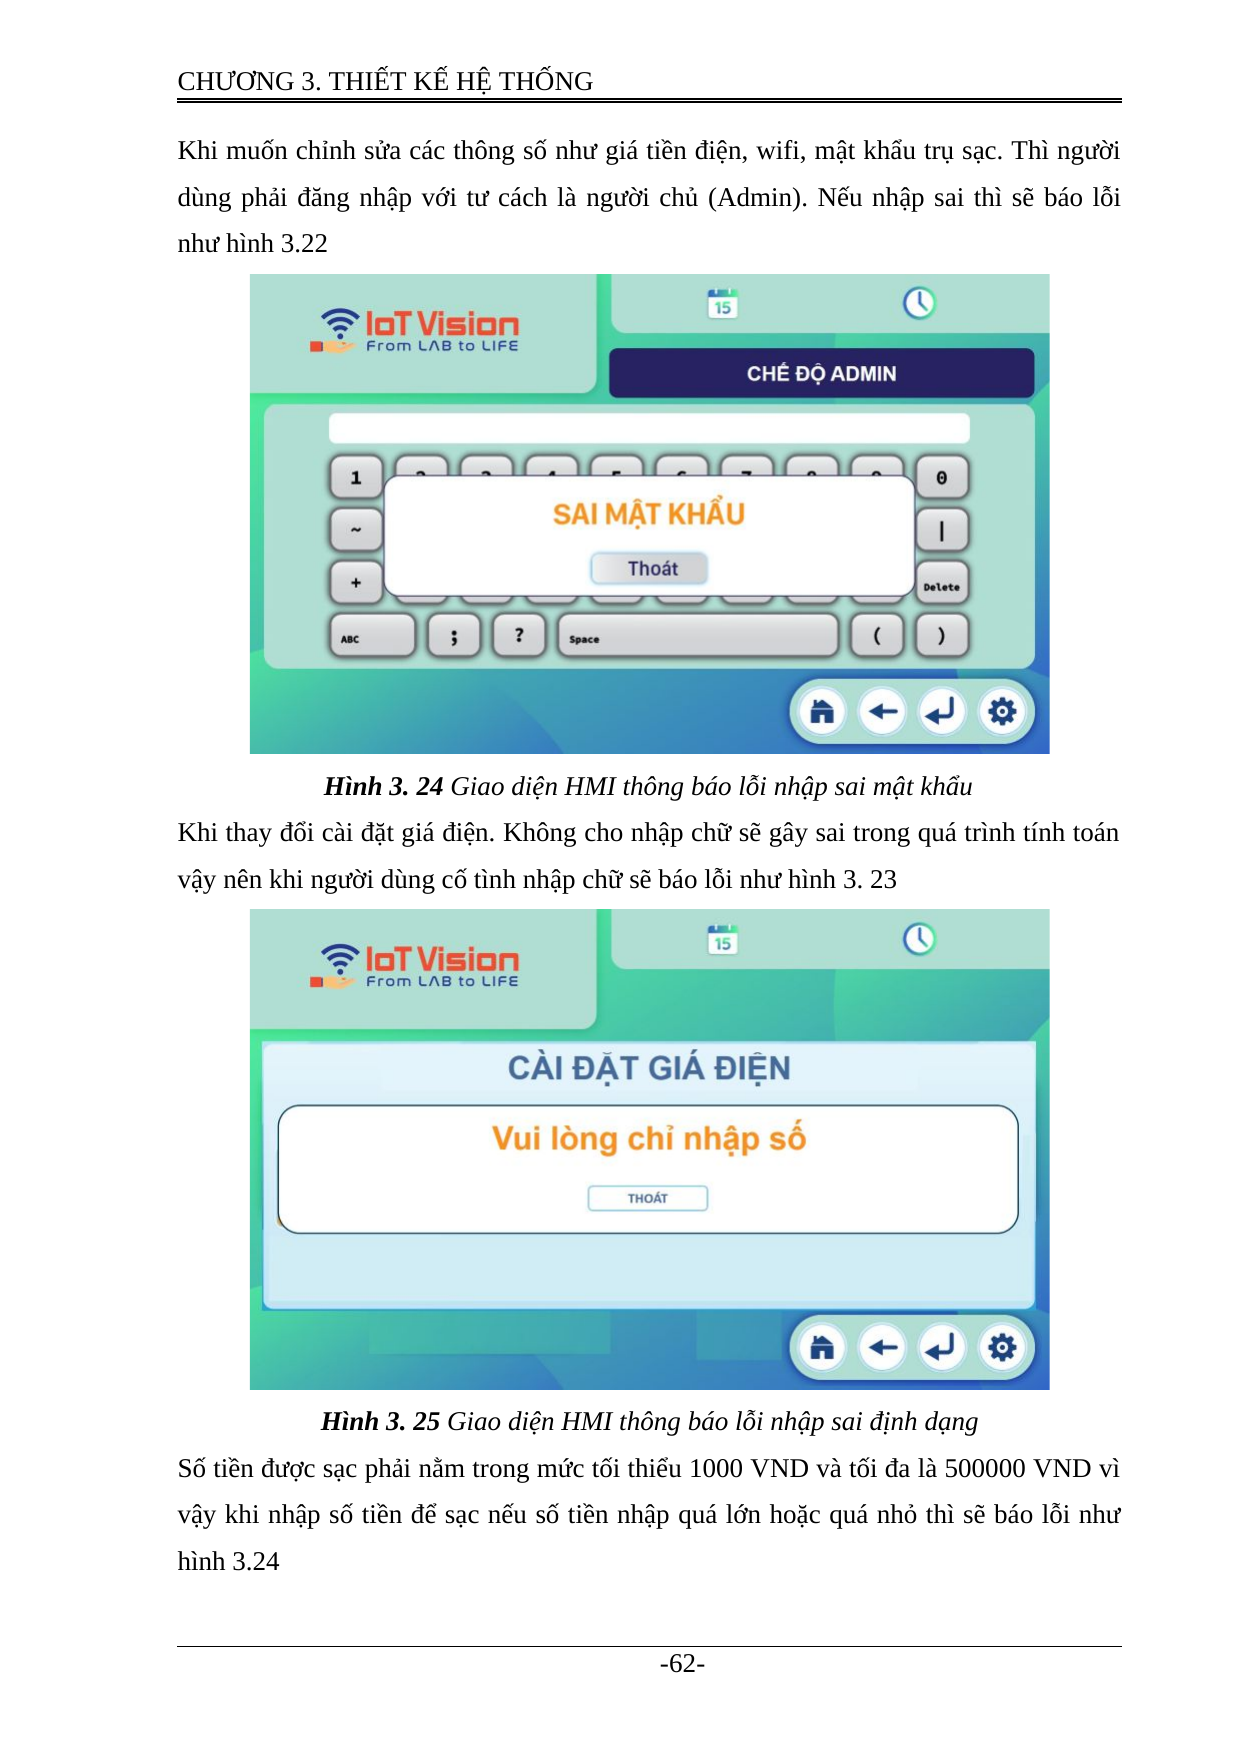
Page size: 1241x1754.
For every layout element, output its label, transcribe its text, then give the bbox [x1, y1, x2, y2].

picture [249, 909, 1050, 1390]
text Khi muốn chỉnh sửa các thông số như giá tiền điện, wifi, mật khẩu trụ sạc. Thì người dùng phải đăng nhập với tư cách là người chủ (Admin). Nếu nhập sai thì sẽ báo lỗi như hình 3.22 [177, 134, 1122, 258]
text Hình 3. 24 Giao diện HMI thông báo lỗi nhập sai mật khẩu [177, 769, 1122, 801]
text Khi thay đổi cài đặt giá điện. Không cho nhập chữ sẽ gây sai trong quá trình tính toán vậy nên khi người dùng cố tình nhập chữ sẽ báo lỗi như hình 3. 23 [177, 816, 1122, 894]
text Số tiền được sạc phải nằm trong mức tối thiểu 1000 VND và tối đa là 500000 VND vì vậy khi nhập số tiền để sạc nếu số tiền nhập quá lớn hoặc quá nhỏ thì sẽ báo lỗi như hình 3.24 [177, 1452, 1122, 1576]
picture [249, 274, 1050, 754]
text Hình 3. 25 Giao diện HMI thông báo lỗi nhập sai định dạng [177, 1405, 1122, 1436]
